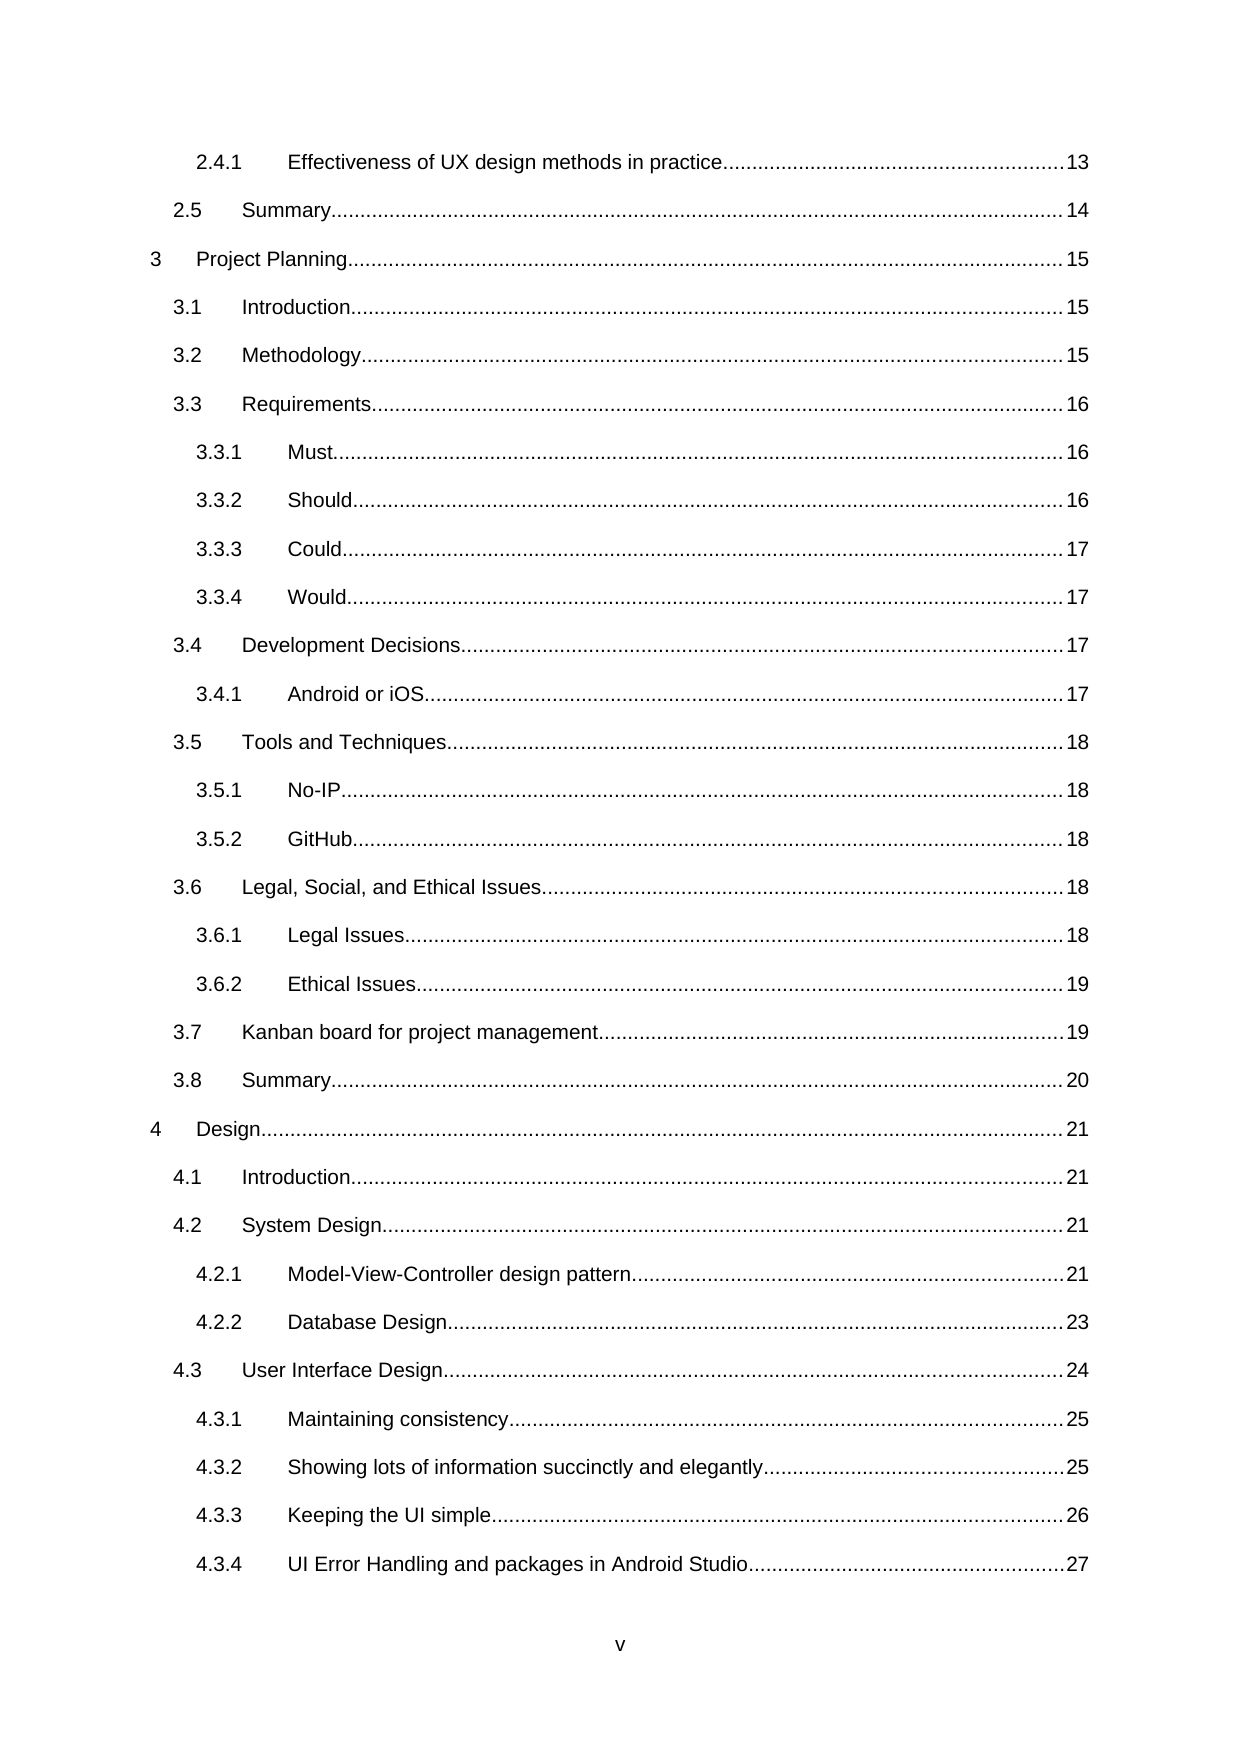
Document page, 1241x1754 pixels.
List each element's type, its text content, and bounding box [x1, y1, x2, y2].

text 3.5.2 GitHub 18 [196, 827, 1090, 851]
text 3.1 Introduction 15 [173, 295, 1090, 319]
text 3.4.1 Android or iOS 17 [196, 682, 1090, 706]
text 4.1 Introduction 21 [173, 1165, 1090, 1189]
text 4.3.1 Maintaining consistency 25 [196, 1407, 1090, 1431]
text 3.3.1 Must 16 [196, 440, 1090, 464]
text 3 Project Planning 15 [150, 247, 1090, 271]
text 3.6.2 Ethical Issues 19 [196, 972, 1090, 996]
text 3.6.1 Legal Issues 18 [196, 923, 1090, 947]
text 4.2 System Design 21 [173, 1213, 1090, 1237]
text 3.5 Tools and Techniques 18 [173, 730, 1090, 754]
text 4.3.3 Keeping the UI simple 26 [196, 1503, 1090, 1527]
text 4.3 User Interface Design 24 [173, 1358, 1090, 1382]
text 4.2.2 Database Design 23 [196, 1310, 1090, 1334]
text 3.5.1 No-IP 18 [196, 778, 1090, 802]
text 3.3 Requirements 16 [173, 392, 1090, 416]
text 4 Design 21 [150, 1117, 1090, 1141]
text 3.4 Development Decisions 17 [173, 633, 1090, 657]
text 2.5 Summary 14 [173, 198, 1090, 222]
text 3.2 Methodology 15 [173, 343, 1090, 367]
text 3.3.3 Could 17 [196, 537, 1090, 561]
text 2.4.1 Effectiveness of UX design methods in practice 13 [196, 150, 1090, 174]
text 3.6 Legal, Social, and Ethical Issues 18 [173, 875, 1090, 899]
text 4.3.4 UI Error Handling and packages in Android Studio 27 [196, 1552, 1090, 1576]
text 4.3.2 Showing lots of information succinctly and elegantly 25 [196, 1455, 1090, 1479]
text 3.3.2 Should 16 [196, 488, 1090, 512]
text 3.7 Kanban board for project management 19 [173, 1020, 1090, 1044]
text 4.2.1 Model-View-Controller design pattern 21 [196, 1262, 1090, 1286]
text 3.8 Summary 20 [173, 1068, 1090, 1092]
text 3.3.4 Would 17 [196, 585, 1090, 609]
